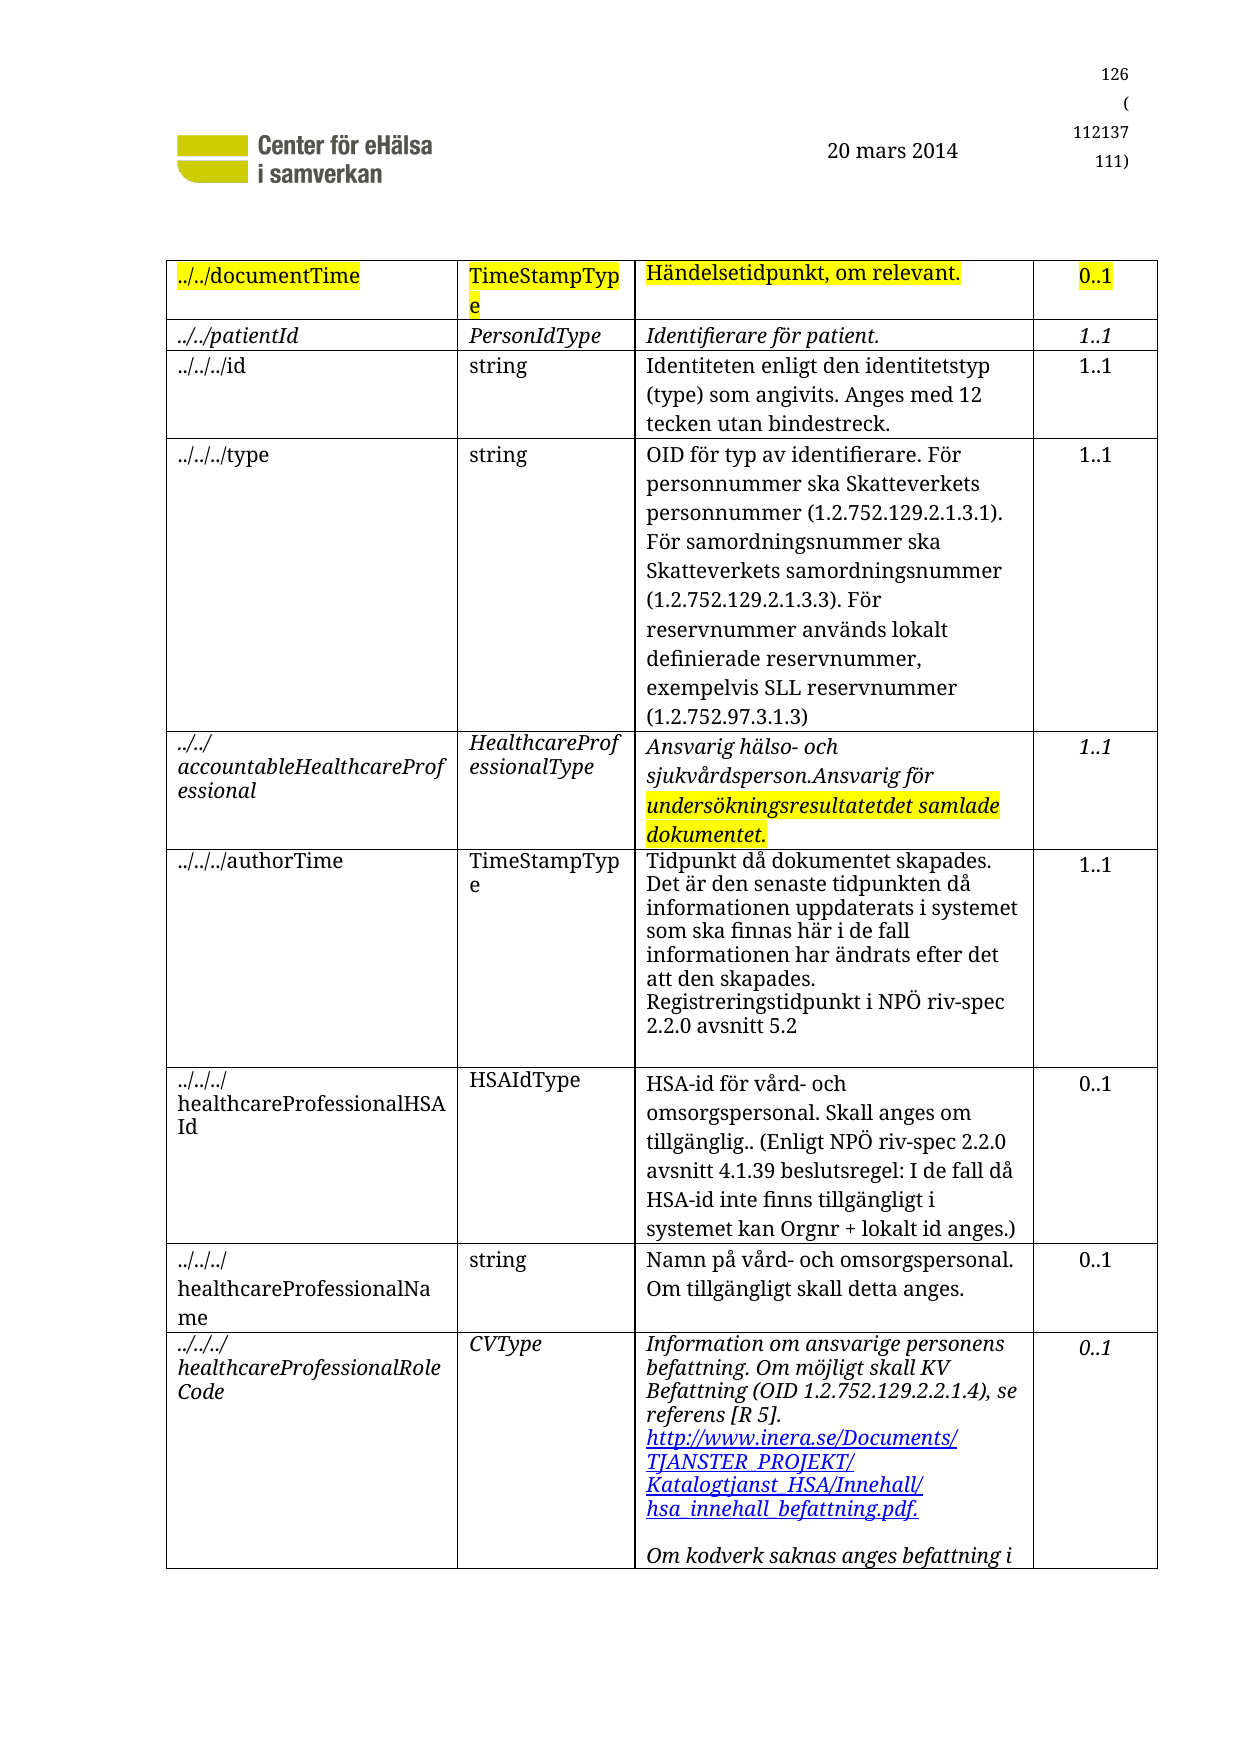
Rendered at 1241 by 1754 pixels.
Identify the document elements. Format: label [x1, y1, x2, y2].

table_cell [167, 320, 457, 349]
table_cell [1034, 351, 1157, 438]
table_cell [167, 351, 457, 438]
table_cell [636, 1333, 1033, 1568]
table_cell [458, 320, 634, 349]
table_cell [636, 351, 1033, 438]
picture [177, 135, 432, 183]
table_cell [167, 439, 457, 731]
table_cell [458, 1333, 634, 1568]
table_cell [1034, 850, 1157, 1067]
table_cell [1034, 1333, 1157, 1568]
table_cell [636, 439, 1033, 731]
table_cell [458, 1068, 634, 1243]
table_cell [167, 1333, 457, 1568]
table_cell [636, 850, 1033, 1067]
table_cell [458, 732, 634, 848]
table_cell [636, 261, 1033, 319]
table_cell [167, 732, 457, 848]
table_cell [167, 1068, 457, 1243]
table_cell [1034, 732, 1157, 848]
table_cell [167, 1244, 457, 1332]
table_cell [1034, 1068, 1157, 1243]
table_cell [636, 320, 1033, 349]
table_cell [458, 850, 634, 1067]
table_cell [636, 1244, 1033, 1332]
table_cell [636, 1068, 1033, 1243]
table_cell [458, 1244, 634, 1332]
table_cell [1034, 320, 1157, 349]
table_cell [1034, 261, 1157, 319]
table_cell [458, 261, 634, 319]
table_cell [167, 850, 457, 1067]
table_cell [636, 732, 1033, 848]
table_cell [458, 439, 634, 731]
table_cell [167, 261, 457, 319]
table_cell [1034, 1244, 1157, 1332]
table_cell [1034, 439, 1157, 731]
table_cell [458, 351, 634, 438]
